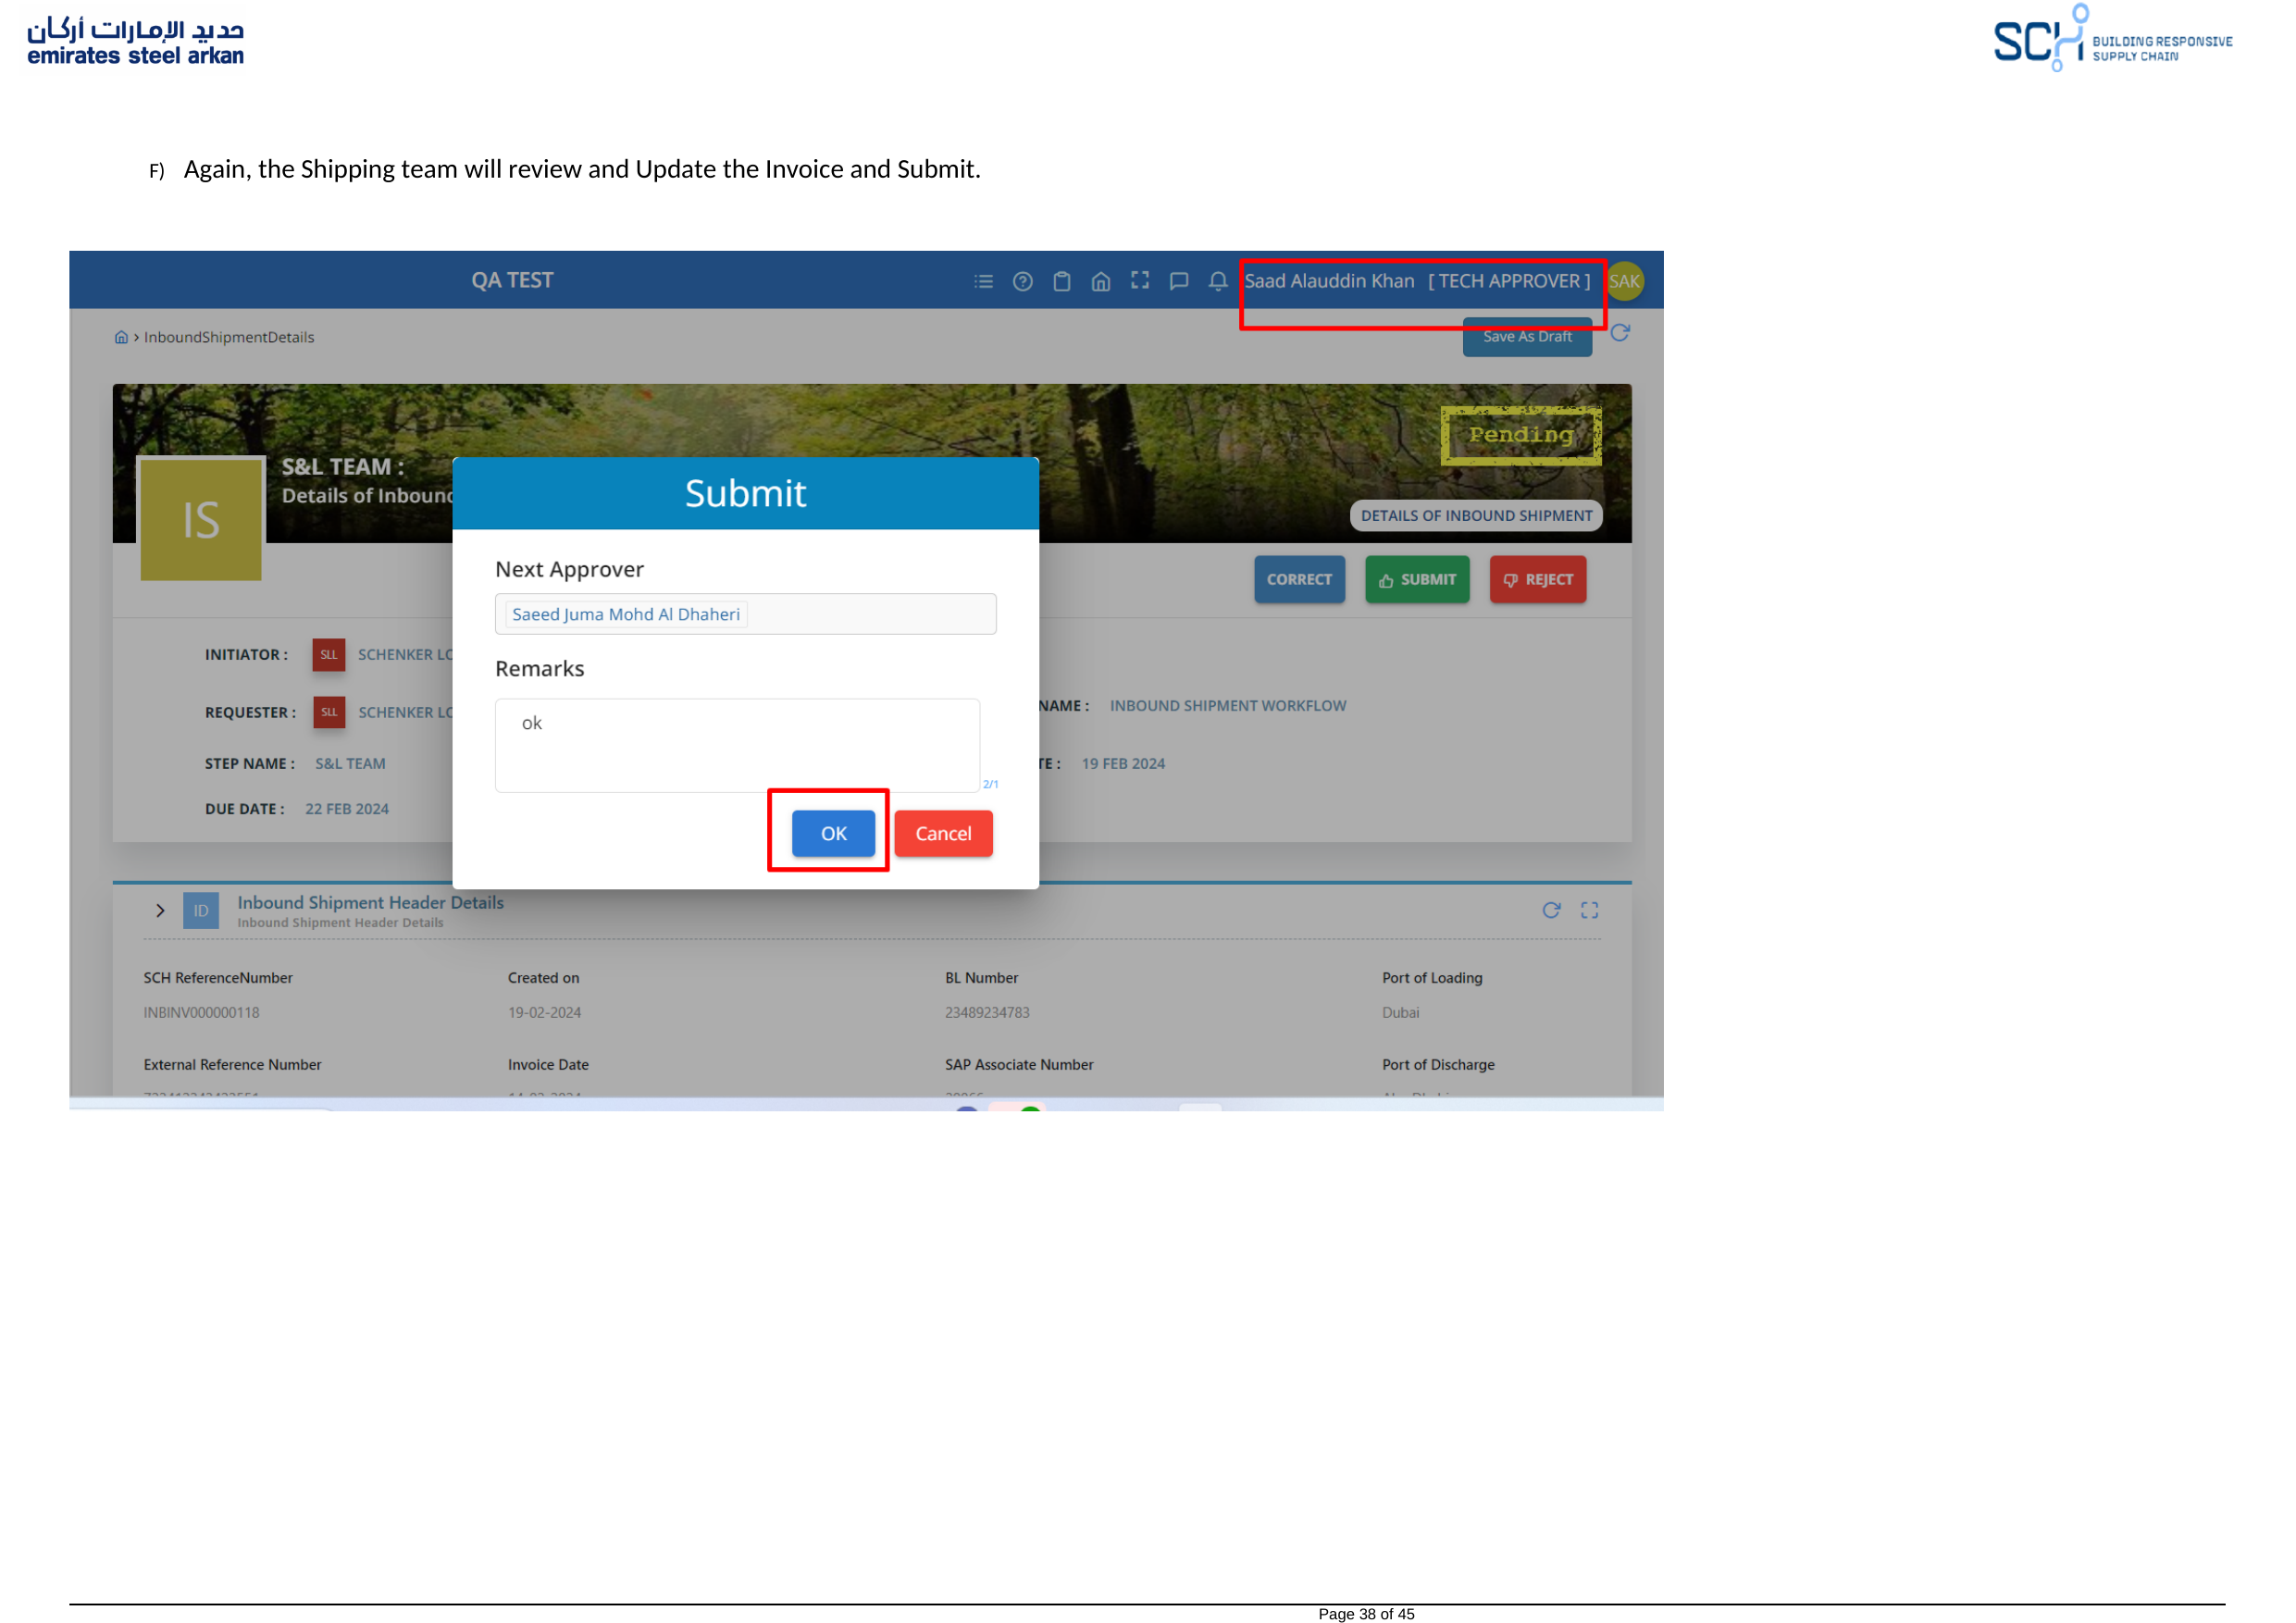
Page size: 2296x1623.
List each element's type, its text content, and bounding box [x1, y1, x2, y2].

list Again, the Shipping team will review and Update the Invoice and Submit. [149, 152, 2226, 185]
picture [1978, 0, 2241, 72]
picture [69, 251, 1664, 1111]
picture [19, 4, 247, 76]
